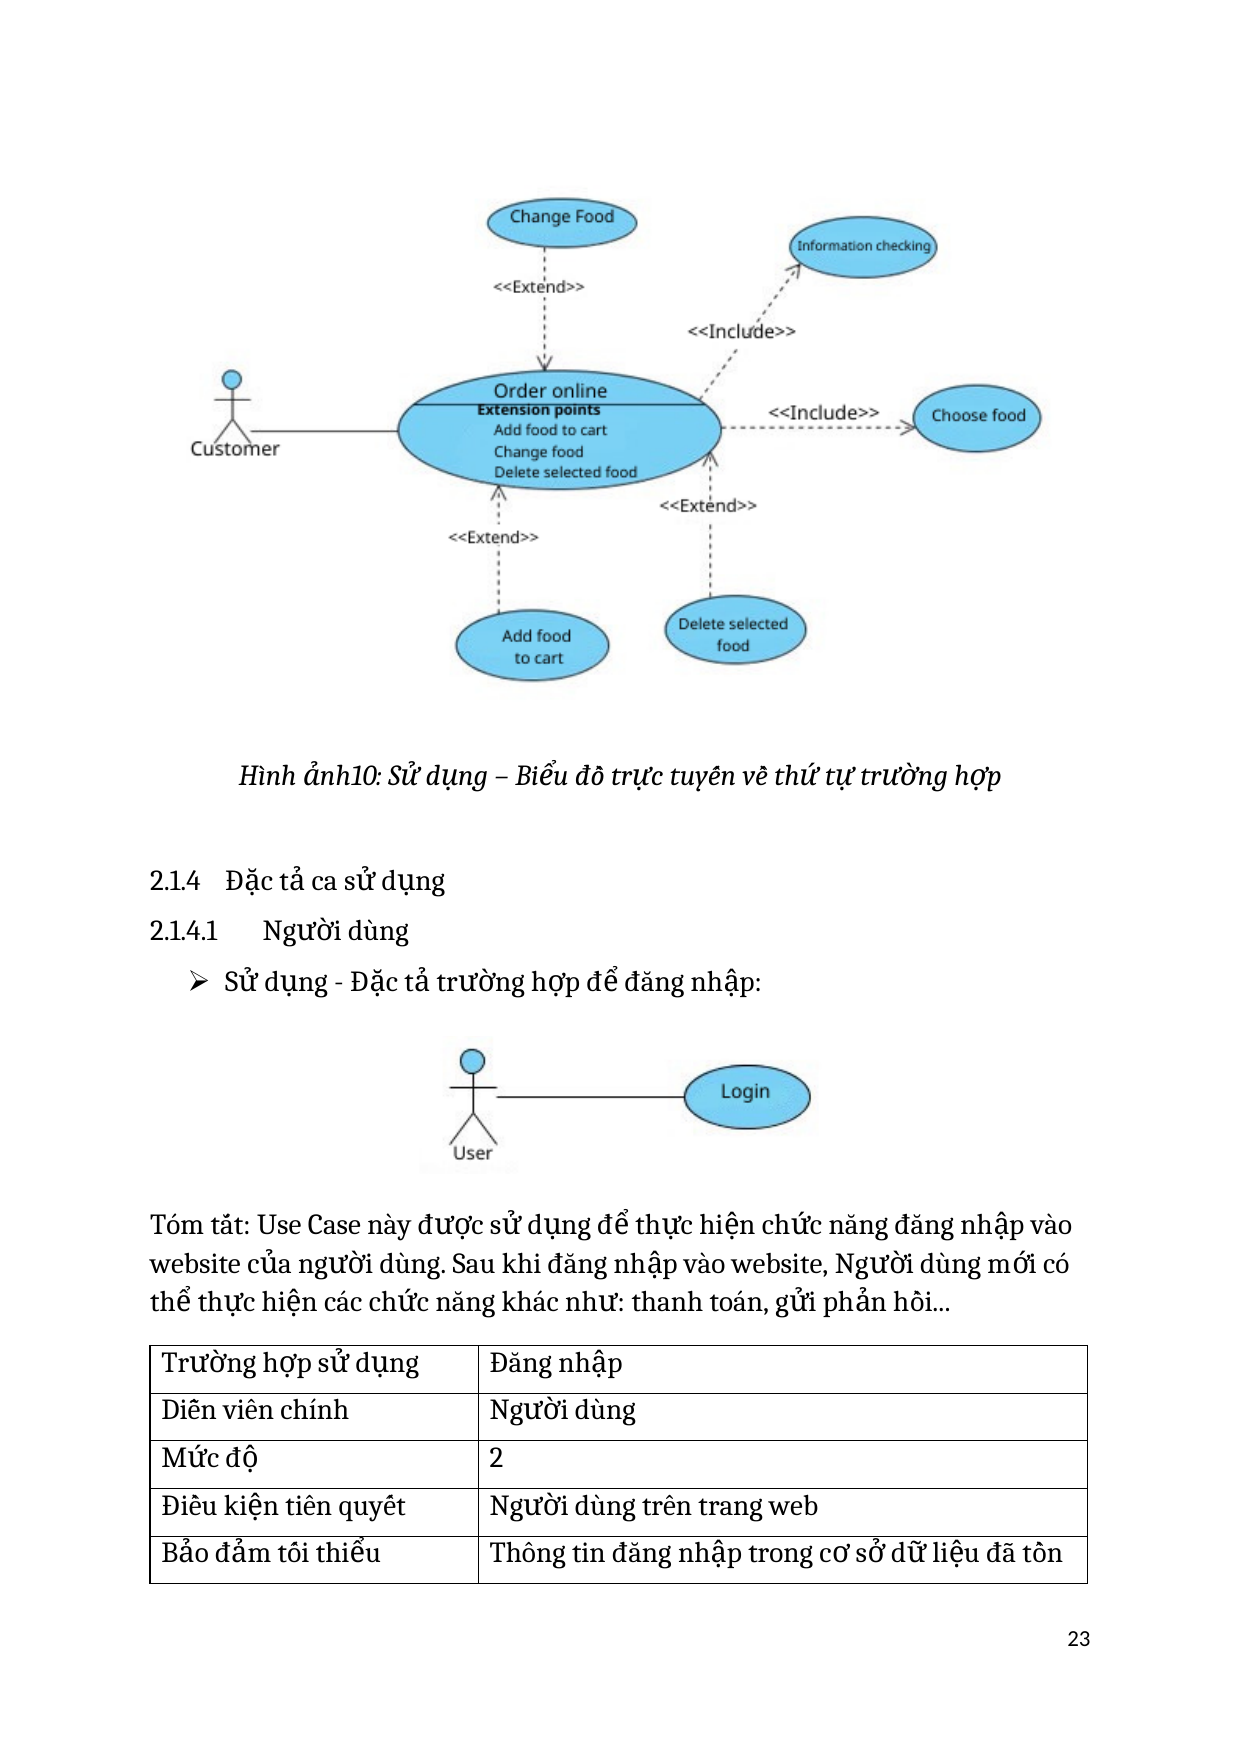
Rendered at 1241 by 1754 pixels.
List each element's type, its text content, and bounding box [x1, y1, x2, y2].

table_cell Điều kiện tiên quyết [151, 1489, 478, 1536]
picture [150, 150, 1091, 725]
table_cell Bảo đảm tối thiểu [151, 1537, 478, 1583]
list Người dùng [150, 914, 1090, 948]
table_header Đăng nhập [479, 1346, 1087, 1392]
table_cell Người dùng [479, 1394, 1087, 1440]
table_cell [479, 1537, 1087, 1583]
picture [418, 1036, 822, 1174]
list Sử dụng - Đặc tả trường hợp để đăng nhập: [187, 965, 1090, 998]
list Đặc tả ca sử dụng [150, 864, 1090, 898]
table_cell Mức độ [151, 1441, 478, 1488]
text Hình ảnh10: Sử dụng – Biểu đồ trực tuyến về thứ tự trường hợp [150, 759, 1090, 793]
table_cell 2 [479, 1441, 1087, 1488]
text Tóm tắt: Use Case này được sử dụng để thực hiện chức năng đăng nhập vào website của người dùng. Sau khi đăng nhập vào website, Người dùng mới có thể thực hiện các chức năng khác như: thanh toán, gửi phản hồi... [150, 1208, 1090, 1319]
table_cell Diễn viên chính [151, 1394, 478, 1440]
table_cell Người dùng trên trang web [479, 1489, 1087, 1536]
table_header Trường hợp sử dụng [151, 1346, 478, 1392]
